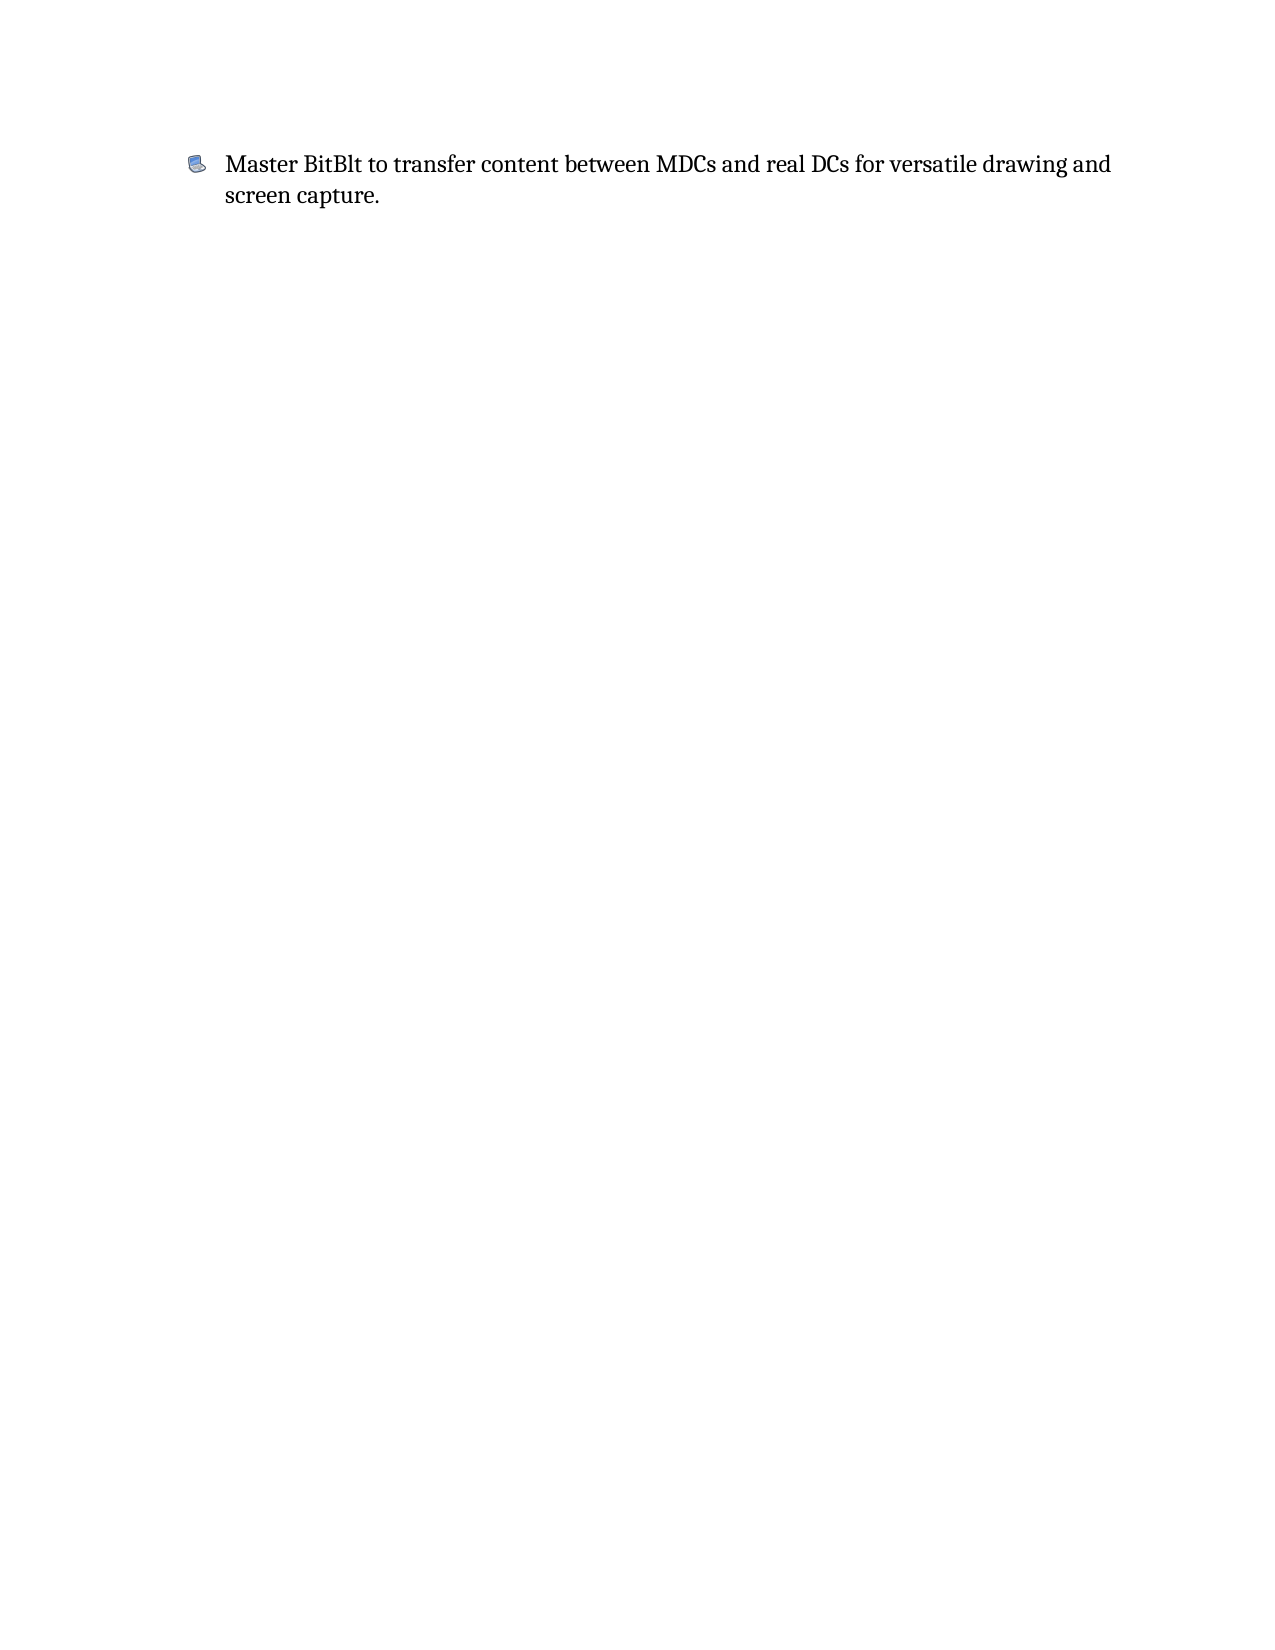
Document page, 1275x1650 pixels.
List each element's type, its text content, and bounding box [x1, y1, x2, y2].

picture [188, 155, 206, 173]
list Master BitBlt to transfer content between MDCs and real DCs for versatile drawing and screen capture. [187, 150, 1125, 210]
